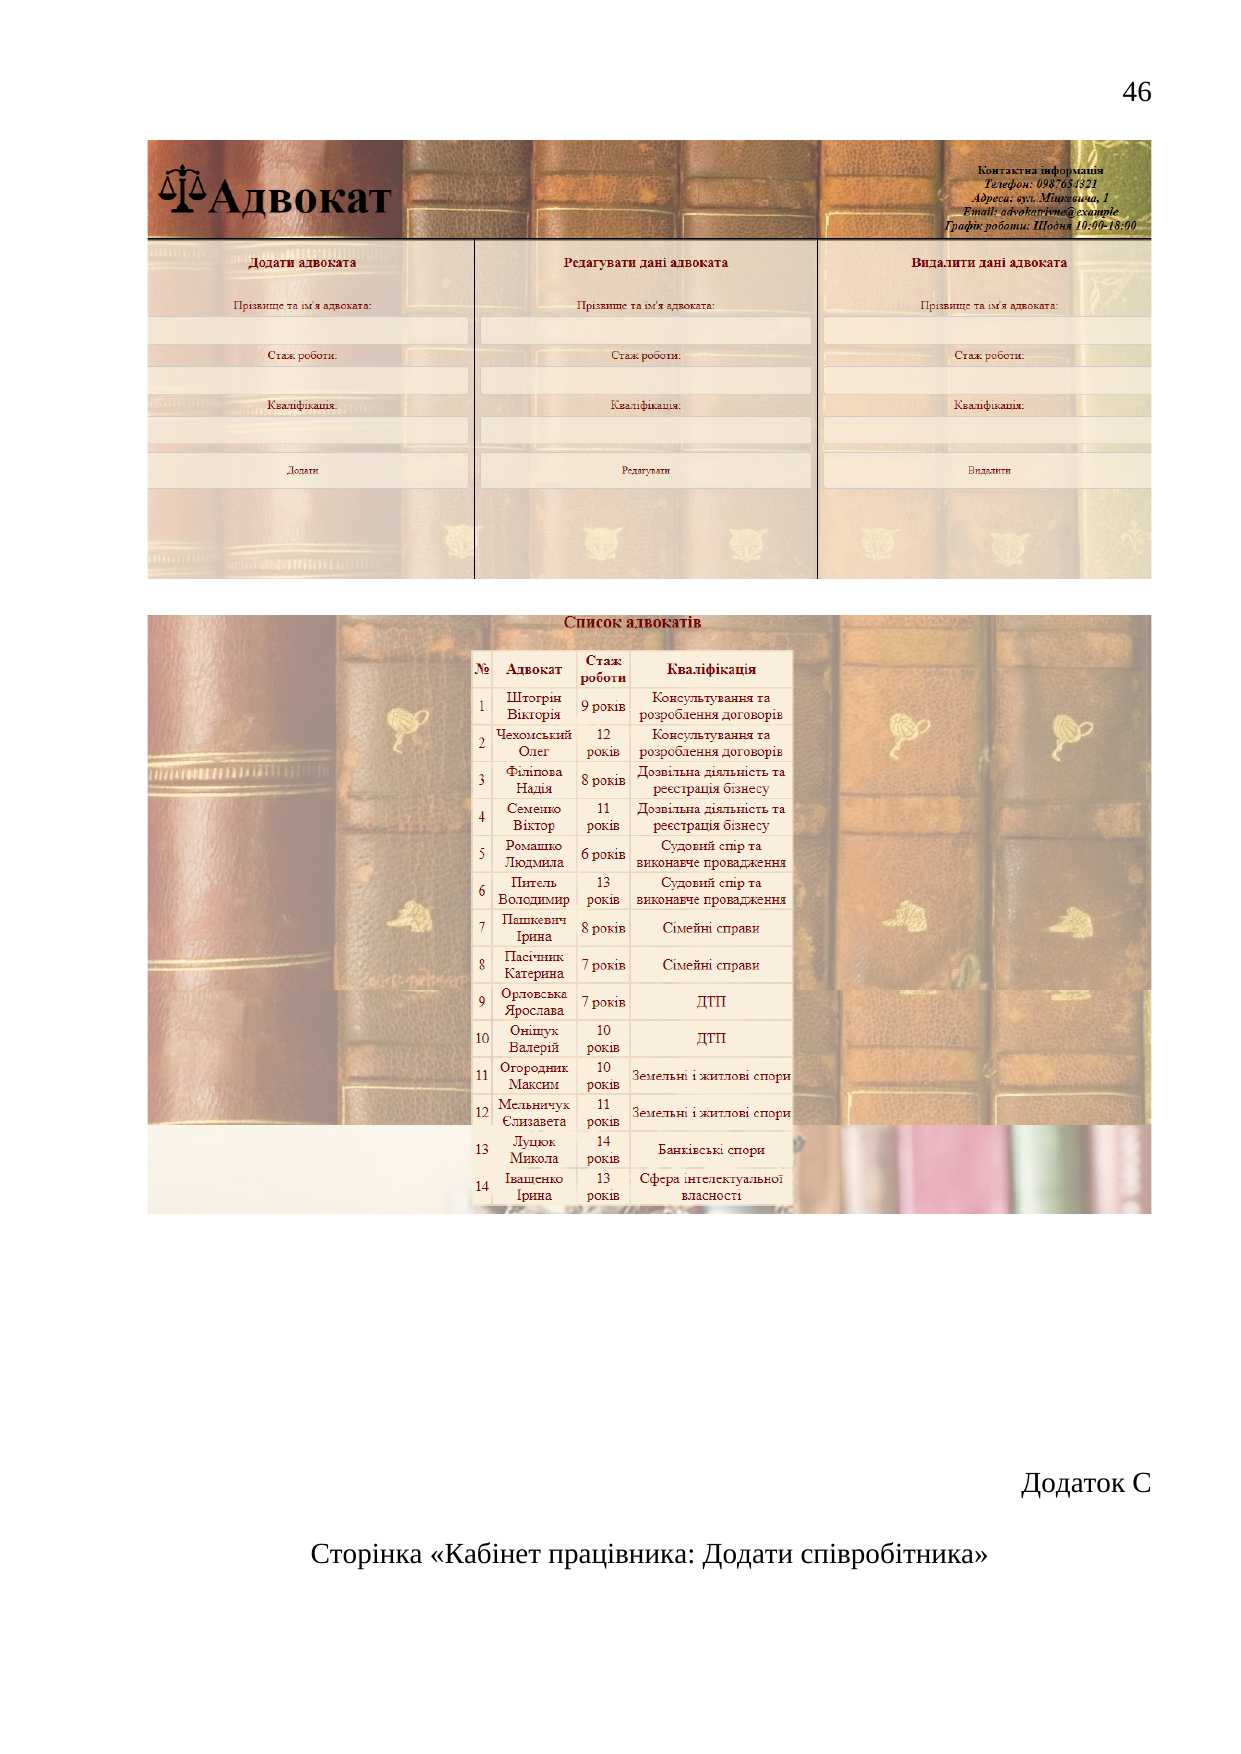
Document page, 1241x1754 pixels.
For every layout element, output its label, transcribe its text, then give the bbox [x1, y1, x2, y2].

text Сторінка «Кабінет працівника: Додати співробітника» [148, 1536, 1152, 1569]
text Додаток С [148, 1465, 1152, 1498]
picture [147, 615, 1152, 1214]
picture [147, 140, 1152, 579]
